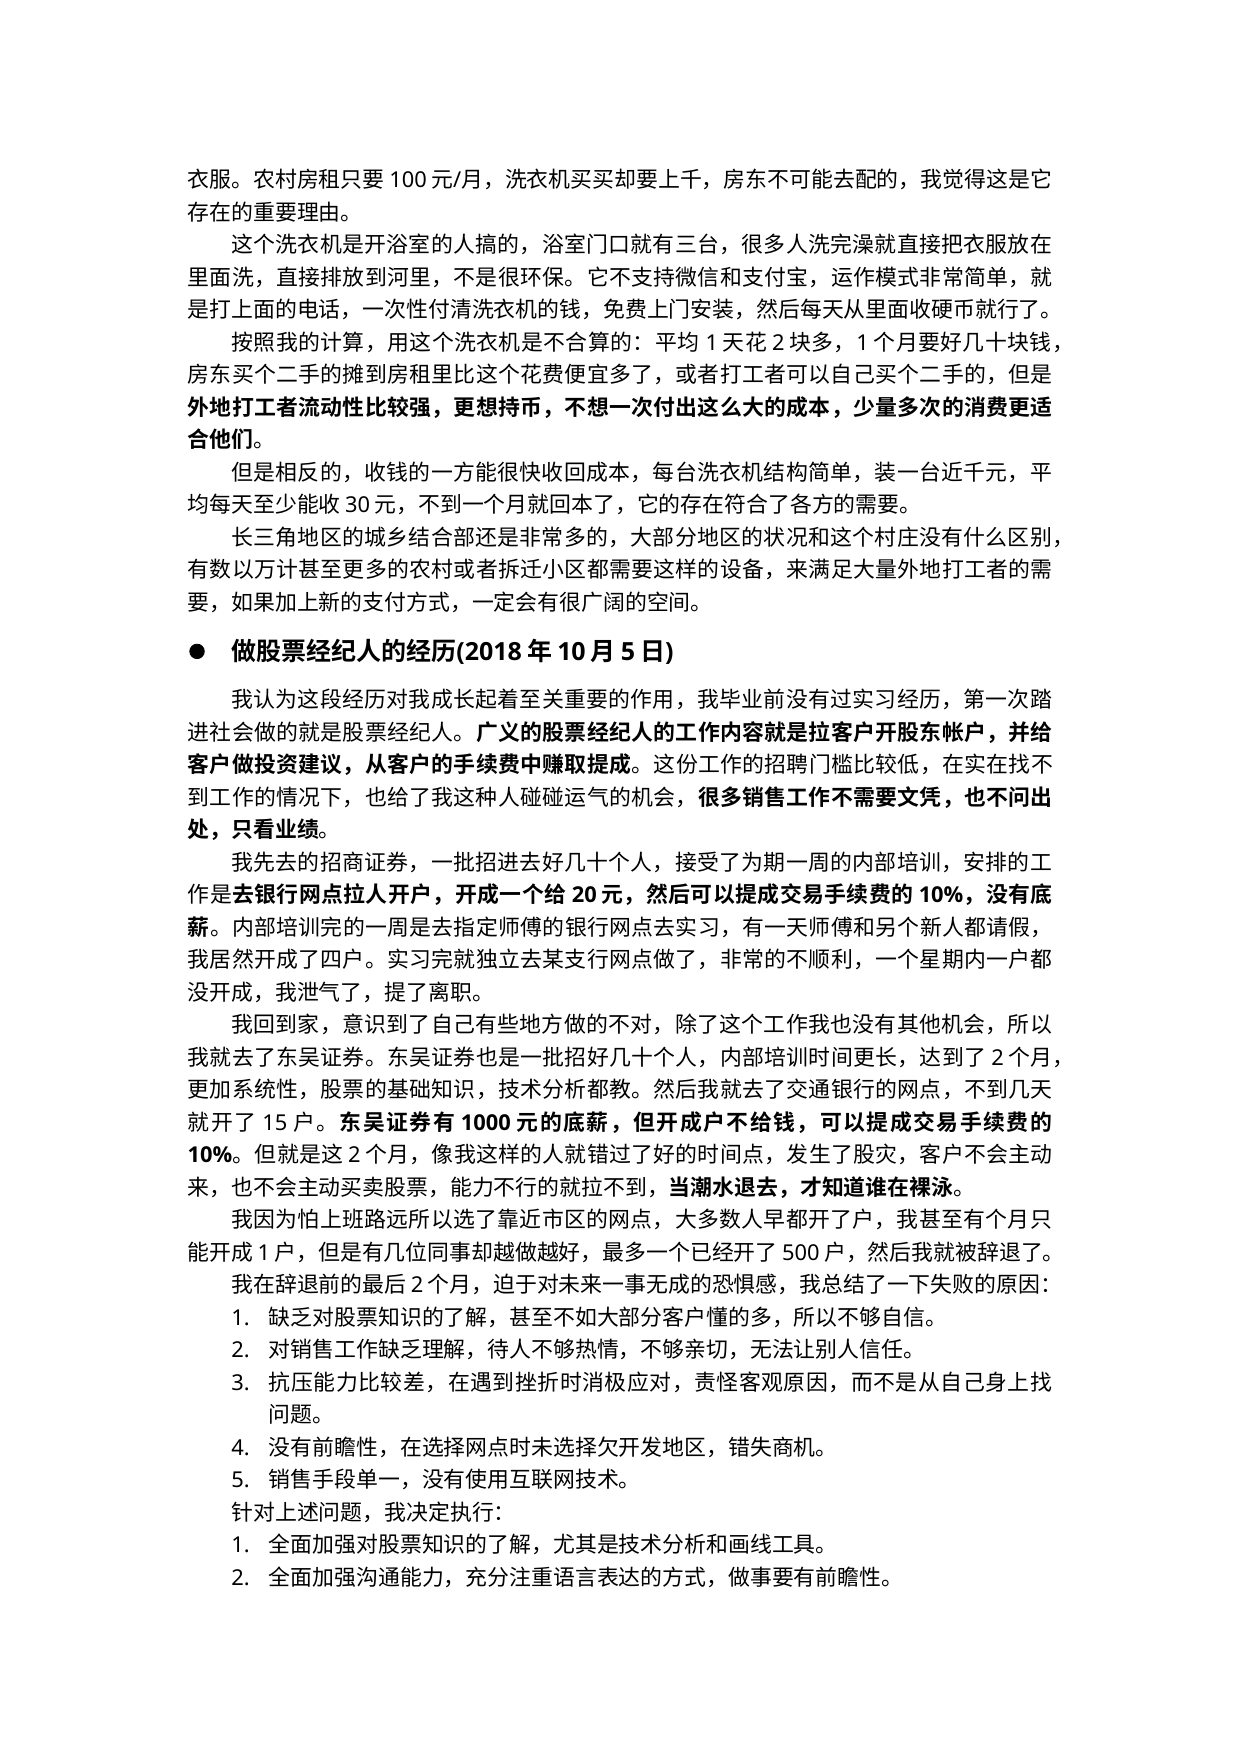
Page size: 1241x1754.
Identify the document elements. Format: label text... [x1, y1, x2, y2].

text 这个洗衣机是开浴室的人搞的，浴室门口就有三台，很多人洗完澡就直接把衣服放在里面洗，直接排放到河里，不是很环保。它不支持微信和支付宝，运作模式非常简单，就是打上面的电话，一次性付清洗衣机的钱，免费上门安装，然后每天从里面收硬币就行了。 [187, 227, 1053, 324]
list 做股票经纪人的经历(2018年10月5日) [187, 617, 1053, 682]
list 对销售工作缺乏理解，待人不够热情，不够亲切，无法让别人信任。 [231, 1332, 1053, 1364]
list 全面加强沟通能力，充分注重语言表达的方式，做事要有前瞻性。 [231, 1559, 1053, 1592]
text 我先去的招商证券，一批招进去好几十个人，接受了为期一周的内部培训，安排的工作是去银行网点拉人开户，开成一个给20元，然后可以提成交易手续费的10%，没有底薪。内部培训完的一周是去指定师傅的银行网点去实习，有一天师傅和另个新人都请假，我居然开成了四户。实习完就独立去某支行网点做了，非常的不顺利，一个星期内一户都没开成，我泄气了，提了离职。 [187, 844, 1053, 1007]
list 没有前瞻性，在选择网点时未选择欠开发地区，错失商机。 [231, 1429, 1053, 1462]
list 销售手段单一，没有使用互联网技术。 [231, 1462, 1053, 1494]
text 但是相反的，收钱的一方能很快收回成本，每台洗衣机结构简单，装一台近千元，平均每天至少能收30元，不到一个月就回本了，它的存在符合了各方的需要。 [187, 454, 1053, 519]
text 我在辞退前的最后2个月，迫于对未来一事无成的恐惧感，我总结了一下失败的原因： [187, 1267, 1053, 1299]
text 我回到家，意识到了自己有些地方做的不对，除了这个工作我也没有其他机会，所以我就去了东吴证券。东吴证券也是一批招好几十个人，内部培训时间更长，达到了2个月，更加系统性，股票的基础知识，技术分析都教。然后我就去了交通银行的网点，不到几天就开了15户。东吴证券有1000元的底薪，但开成户不给钱，可以提成交易手续费的10%。但就是这2个月，像我这样的人就错过了好的时间点，发生了股灾，客户不会主动来，也不会主动买卖股票，能力不行的就拉不到，当潮水退去，才知道谁在裸泳。 [187, 1007, 1053, 1202]
list 缺乏对股票知识的了解，甚至不如大部分客户懂的多，所以不够自信。 [231, 1299, 1053, 1332]
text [187, 162, 1053, 227]
text 按照我的计算，用这个洗衣机是不合算的：平均1天花2块多，1个月要好几十块钱，房东买个二手的摊到房租里比这个花费便宜多了，或者打工者可以自己买个二手的，但是外地打工者流动性比较强，更想持币，不想一次付出这么大的成本，少量多次的消费更适合他们。 [187, 324, 1053, 454]
list 全面加强对股票知识的了解，尤其是技术分析和画线工具。 [231, 1527, 1053, 1559]
text 针对上述问题，我决定执行： [231, 1494, 1053, 1527]
list 抗压能力比较差，在遇到挫折时消极应对，责怪客观原因，而不是从自己身上找问题。 [231, 1364, 1053, 1429]
text 我认为这段经历对我成长起着至关重要的作用，我毕业前没有过实习经历，第一次踏进社会做的就是股票经纪人。广义的股票经纪人的工作内容就是拉客户开股东帐户，并给客户做投资建议，从客户的手续费中赚取提成。这份工作的招聘门槛比较低，在实在找不到工作的情况下，也给了我这种人碰碰运气的机会，很多销售工作不需要文凭，也不问出处，只看业绩。 [187, 682, 1053, 844]
text 我因为怕上班路远所以选了靠近市区的网点，大多数人早都开了户，我甚至有个月只能开成1户，但是有几位同事却越做越好，最多一个已经开了500户，然后我就被辞退了。 [187, 1202, 1053, 1267]
text 长三角地区的城乡结合部还是非常多的，大部分地区的状况和这个村庄没有什么区别，有数以万计甚至更多的农村或者拆迁小区都需要这样的设备，来满足大量外地打工者的需要，如果加上新的支付方式，一定会有很广阔的空间。 [187, 519, 1053, 617]
